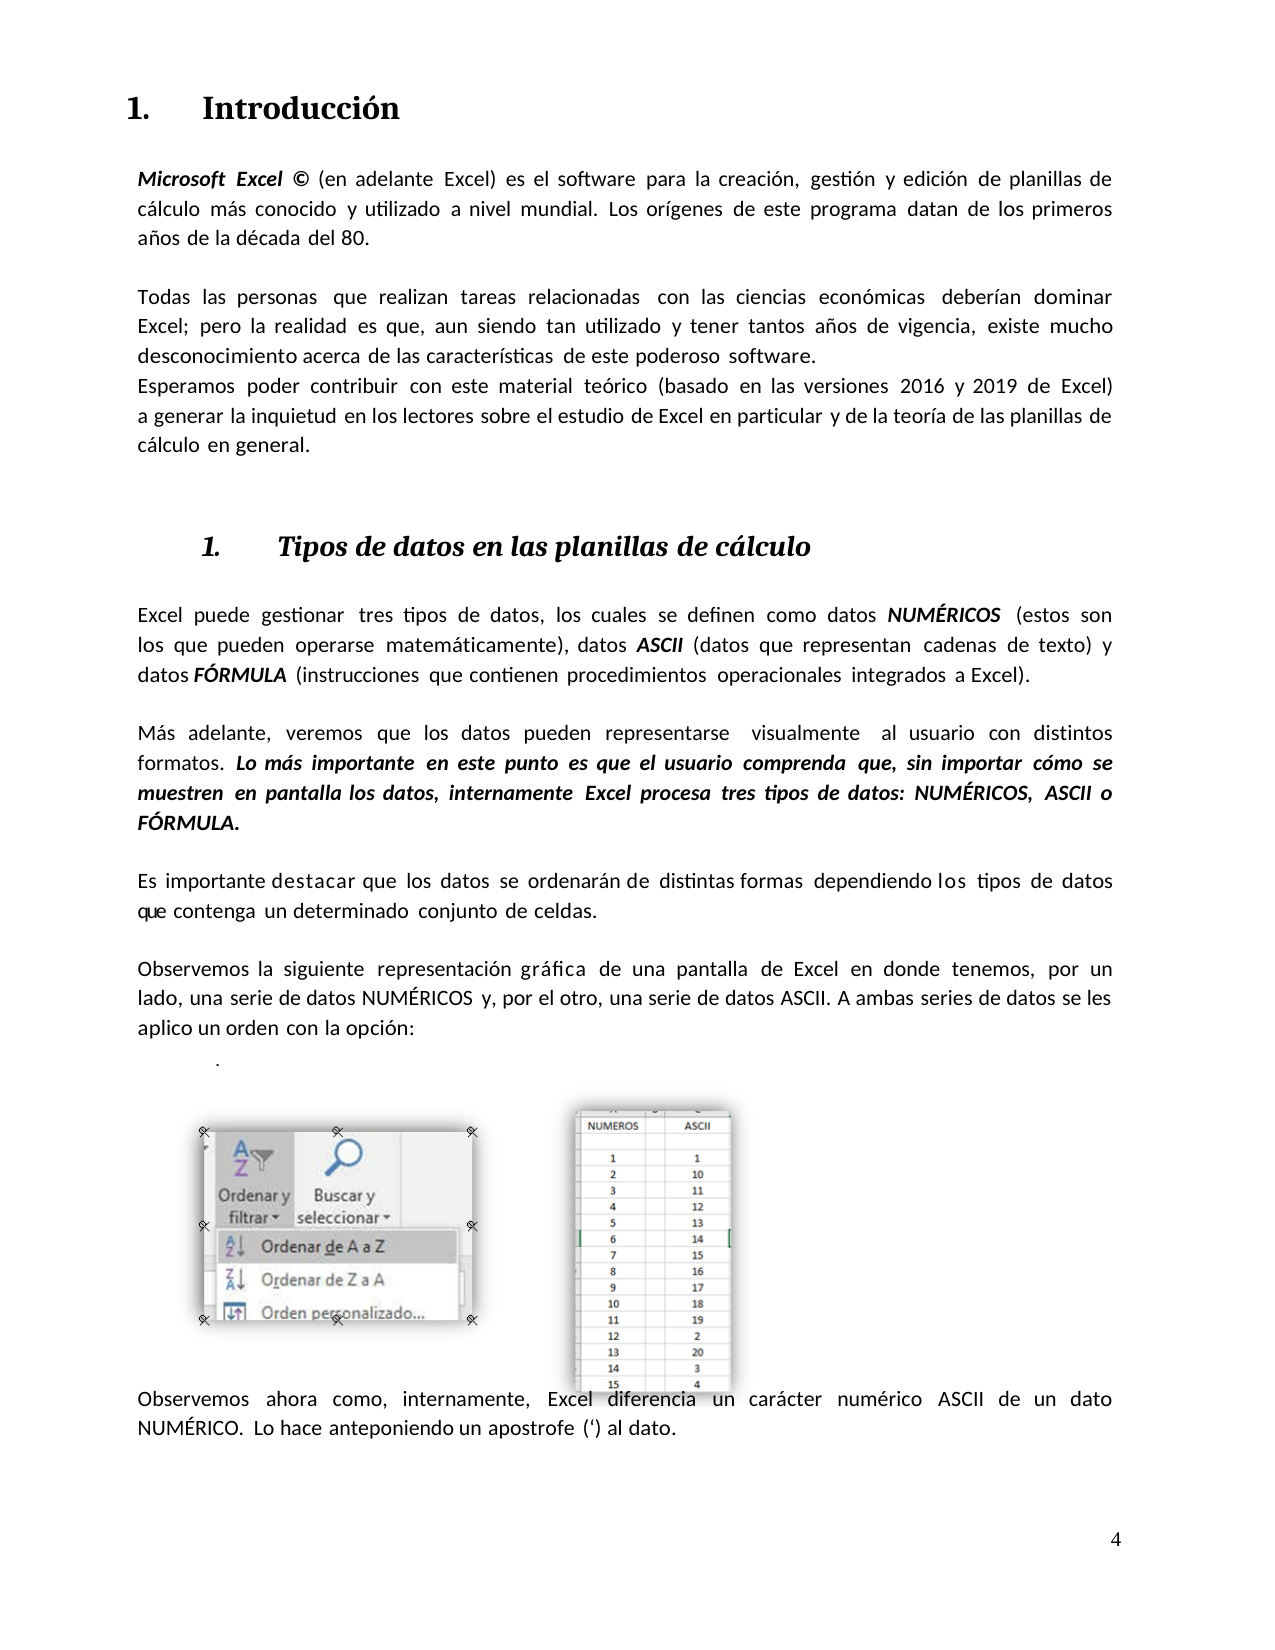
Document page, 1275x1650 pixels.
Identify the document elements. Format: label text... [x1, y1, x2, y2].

subtitle Introducción [127, 89, 1121, 128]
text Microsoft Excel © (en adelante Excel) es el software para la creación, gestión y edición de planillas de cálculo más conocido y utilizado a nivel mundial. Los orígenes de este programa datan de los primeros años de la década del 80. [137, 165, 1113, 251]
text Observemos la siguiente representación gráfica de una pantalla de Excel en donde tenemos, por un lado, una serie de datos NUMÉRICOS y, por el otro, una serie de datos ASCII. A ambas series de datos se les aplico un orden con la opción: [137, 955, 1113, 1041]
subtitle Tipos de datos en las planillas de cálculo [202, 531, 1121, 564]
text Más adelante, veremos que los datos pueden representarse visualmente al usuario con distintos formatos. Lo más importante en este punto es que el usuario comprenda que, sin importar cómo se muestren en pantalla los datos, internamente Excel procesa tres tipos de datos: NUMÉRICOS, ASCII o FÓRMULA. [137, 719, 1113, 836]
text Observemos ahora como, internamente, Excel diferencia un carácter numérico ASCII de un dato NUMÉRICO. Lo hace anteponiendo un apostrofe (‘) al dato. [137, 1385, 1113, 1441]
text Esperamos poder contribuir con este material teórico (basado en las versiones 2016 y 2019 de Excel) a generar la inquietud en los lectores sobre el estudio de Excel en particular y de la teoría de las planillas de cálculo en general. [137, 372, 1113, 458]
text Todas las personas que realizan tareas relacionadas con las ciencias económicas deberían dominar Excel; pero la realidad es que, aun siendo tan utilizado y tener tantos años de vigencia, existe mucho desconocimiento acerca de las características de este poderoso software. [137, 283, 1113, 369]
text Es importante destacar que los datos se ordenarán de distintas formas dependiendo los tipos de datos que contenga un determinado conjunto de celdas. [137, 867, 1113, 923]
picture [127, 1064, 833, 1407]
text Excel puede gestionar tres tipos de datos, los cuales se definen como datos NUMÉRICOS (estos son los que pueden operarse matemáticamente), datos ASCII (datos que representan cadenas de texto) y datos FÓRMULA (instrucciones que contienen procedimientos operacionales integrados a Excel). [137, 602, 1113, 688]
